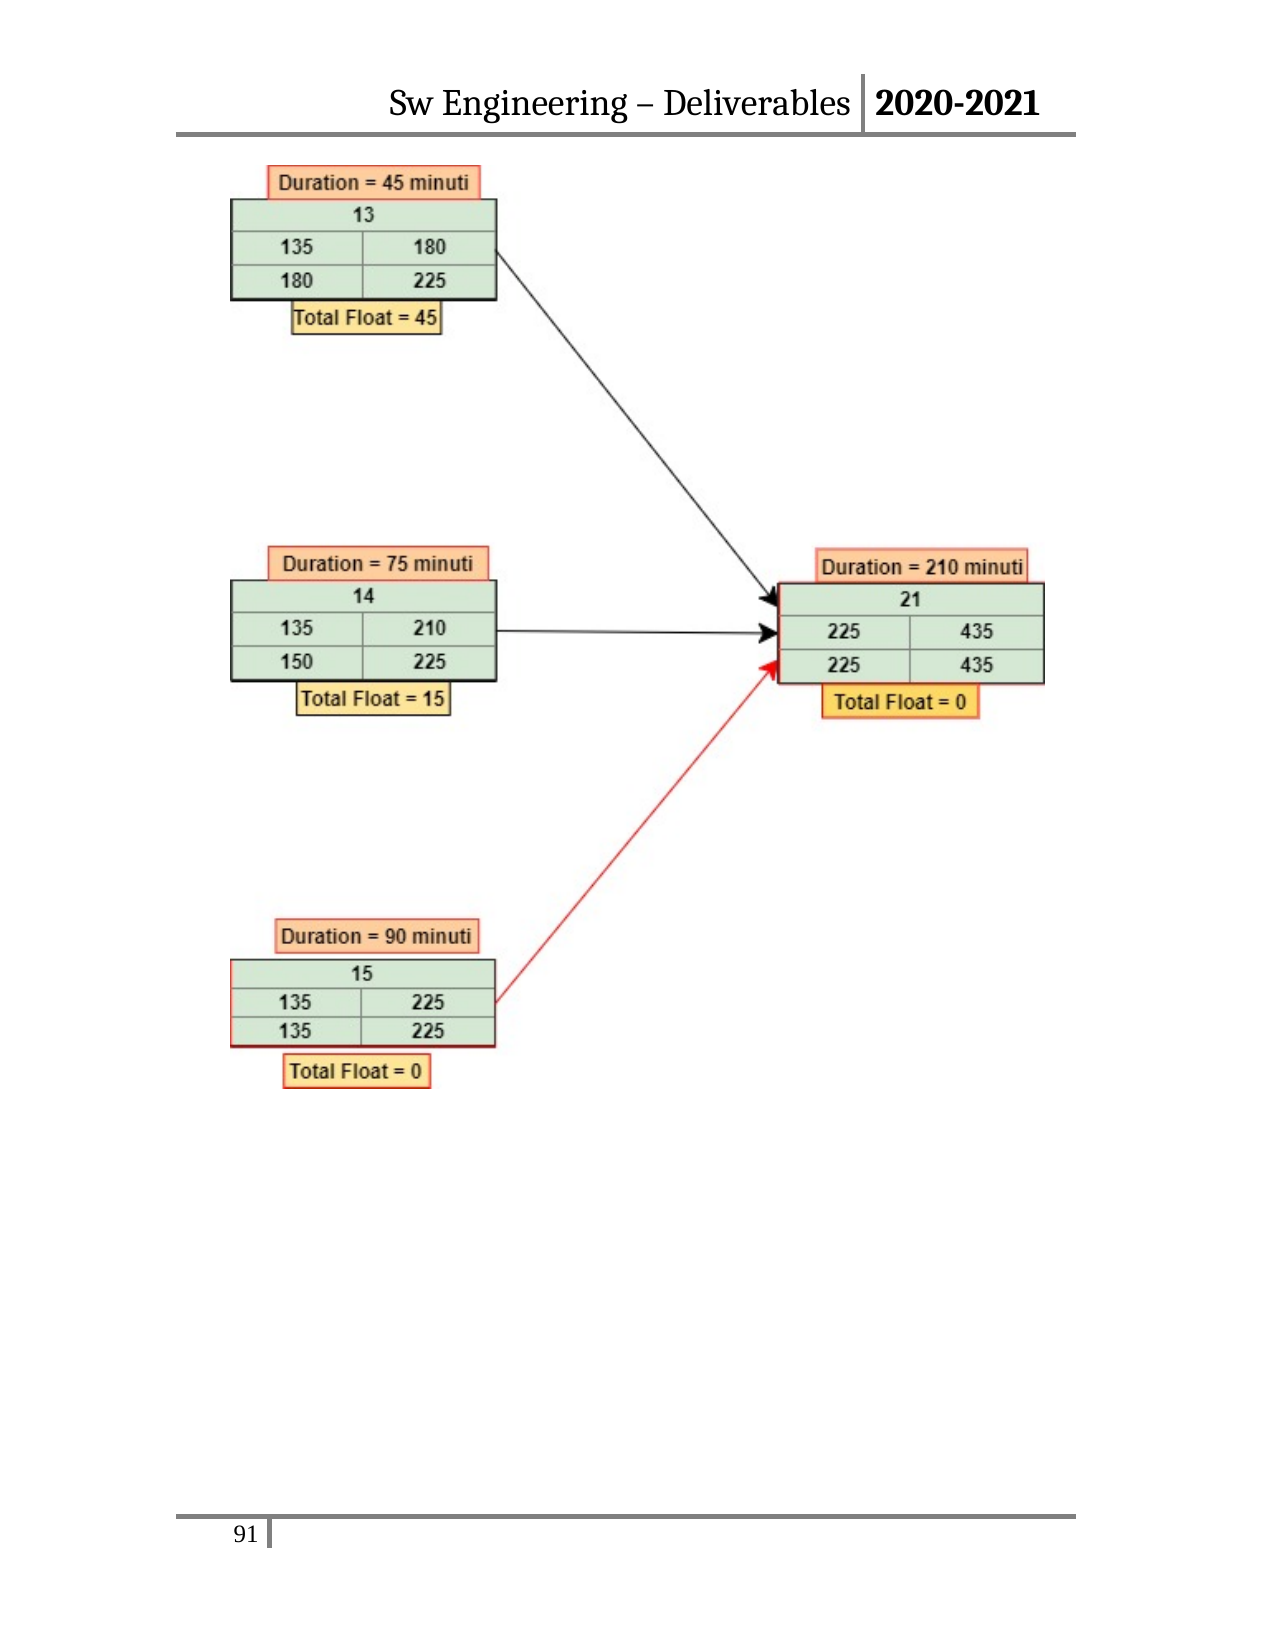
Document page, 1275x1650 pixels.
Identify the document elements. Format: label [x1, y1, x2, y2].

picture [230, 165, 1045, 1089]
